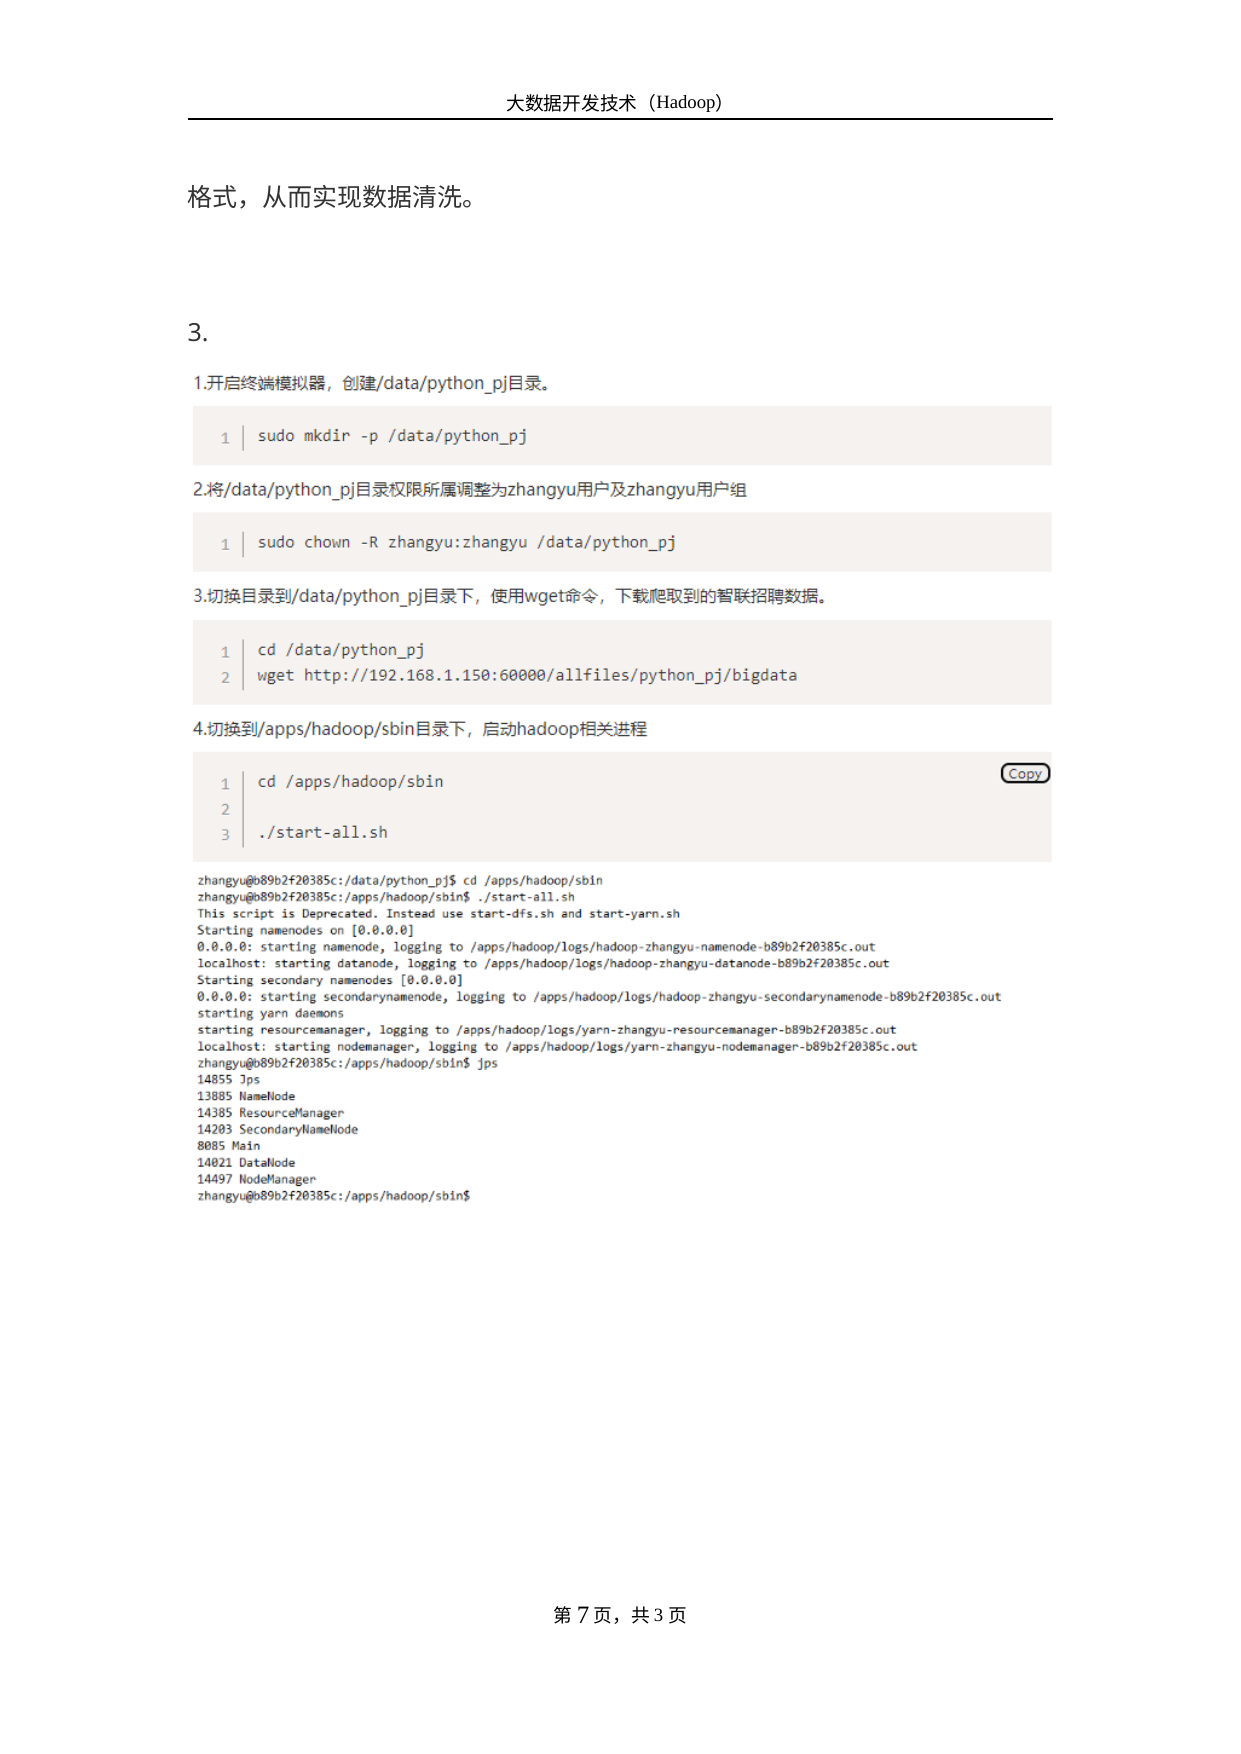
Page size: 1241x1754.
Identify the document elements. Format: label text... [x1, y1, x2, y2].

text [187, 162, 1053, 230]
text 3. [187, 298, 1053, 365]
picture [187, 365, 1053, 1214]
